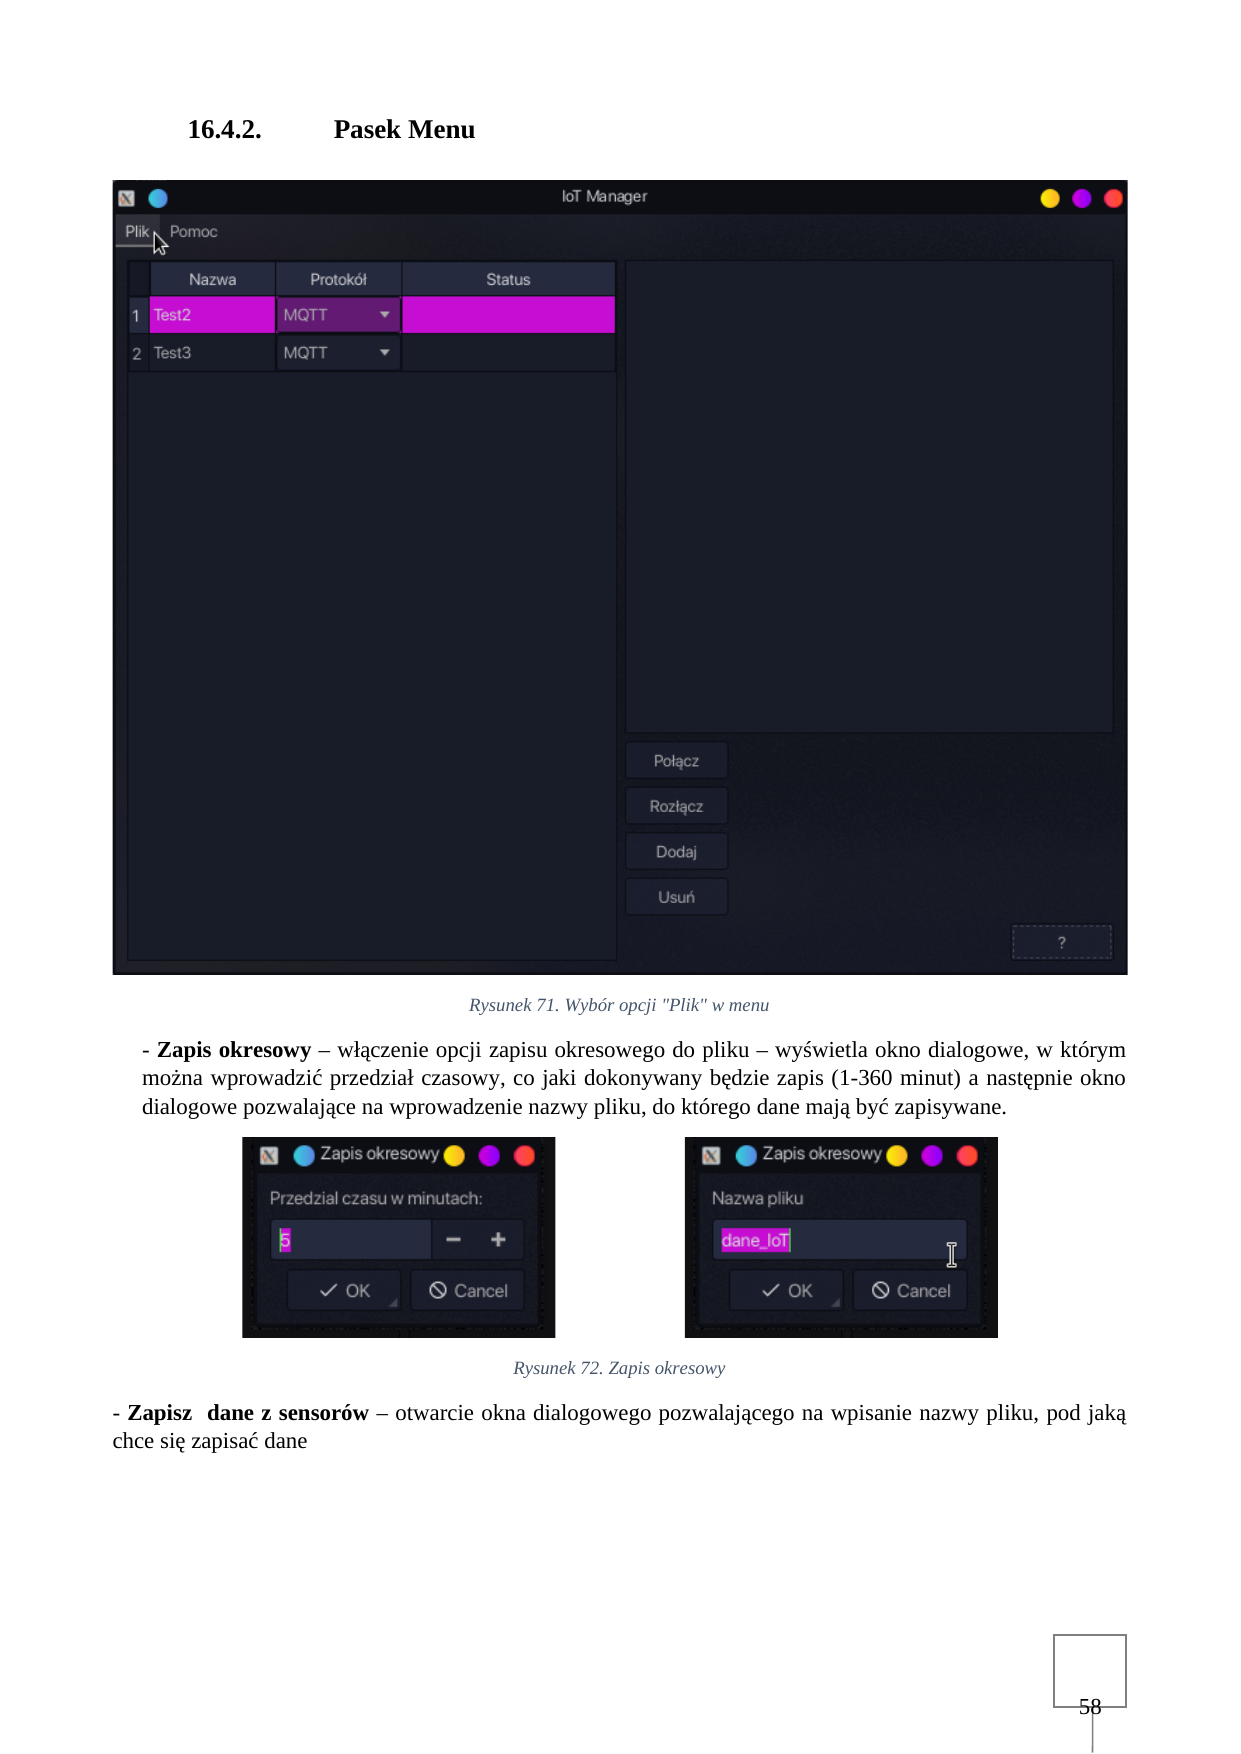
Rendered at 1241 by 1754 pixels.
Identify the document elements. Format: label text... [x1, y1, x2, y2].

text - Zapis okresowy – włączenie opcji zapisu okresowego do pliku – wyświetla okno dialogowe, w którym można wprowadzić przedział czasowy, co jaki dokonywany będzie zapis (1-360 minut) a następnie okno dialogowe pozwalające na wprowadzenie nazwy pliku, do którego dane mają być zapisywane. [142, 1036, 1128, 1119]
subtitle Pasek Menu [187, 113, 1128, 177]
text Rysunek 72. Zapis okresowy [112, 1357, 1128, 1378]
picture [112, 180, 1128, 975]
picture [684, 1137, 998, 1338]
picture [242, 1137, 556, 1338]
text Rysunek 71. Wybór opcji "Plik" w menu [112, 993, 1128, 1015]
text - Zapisz dane z sensorów – otwarcie okna dialogowego pozwalającego na wpisanie nazwy pliku, pod jaką chce się zapisać dane [112, 1399, 1128, 1454]
